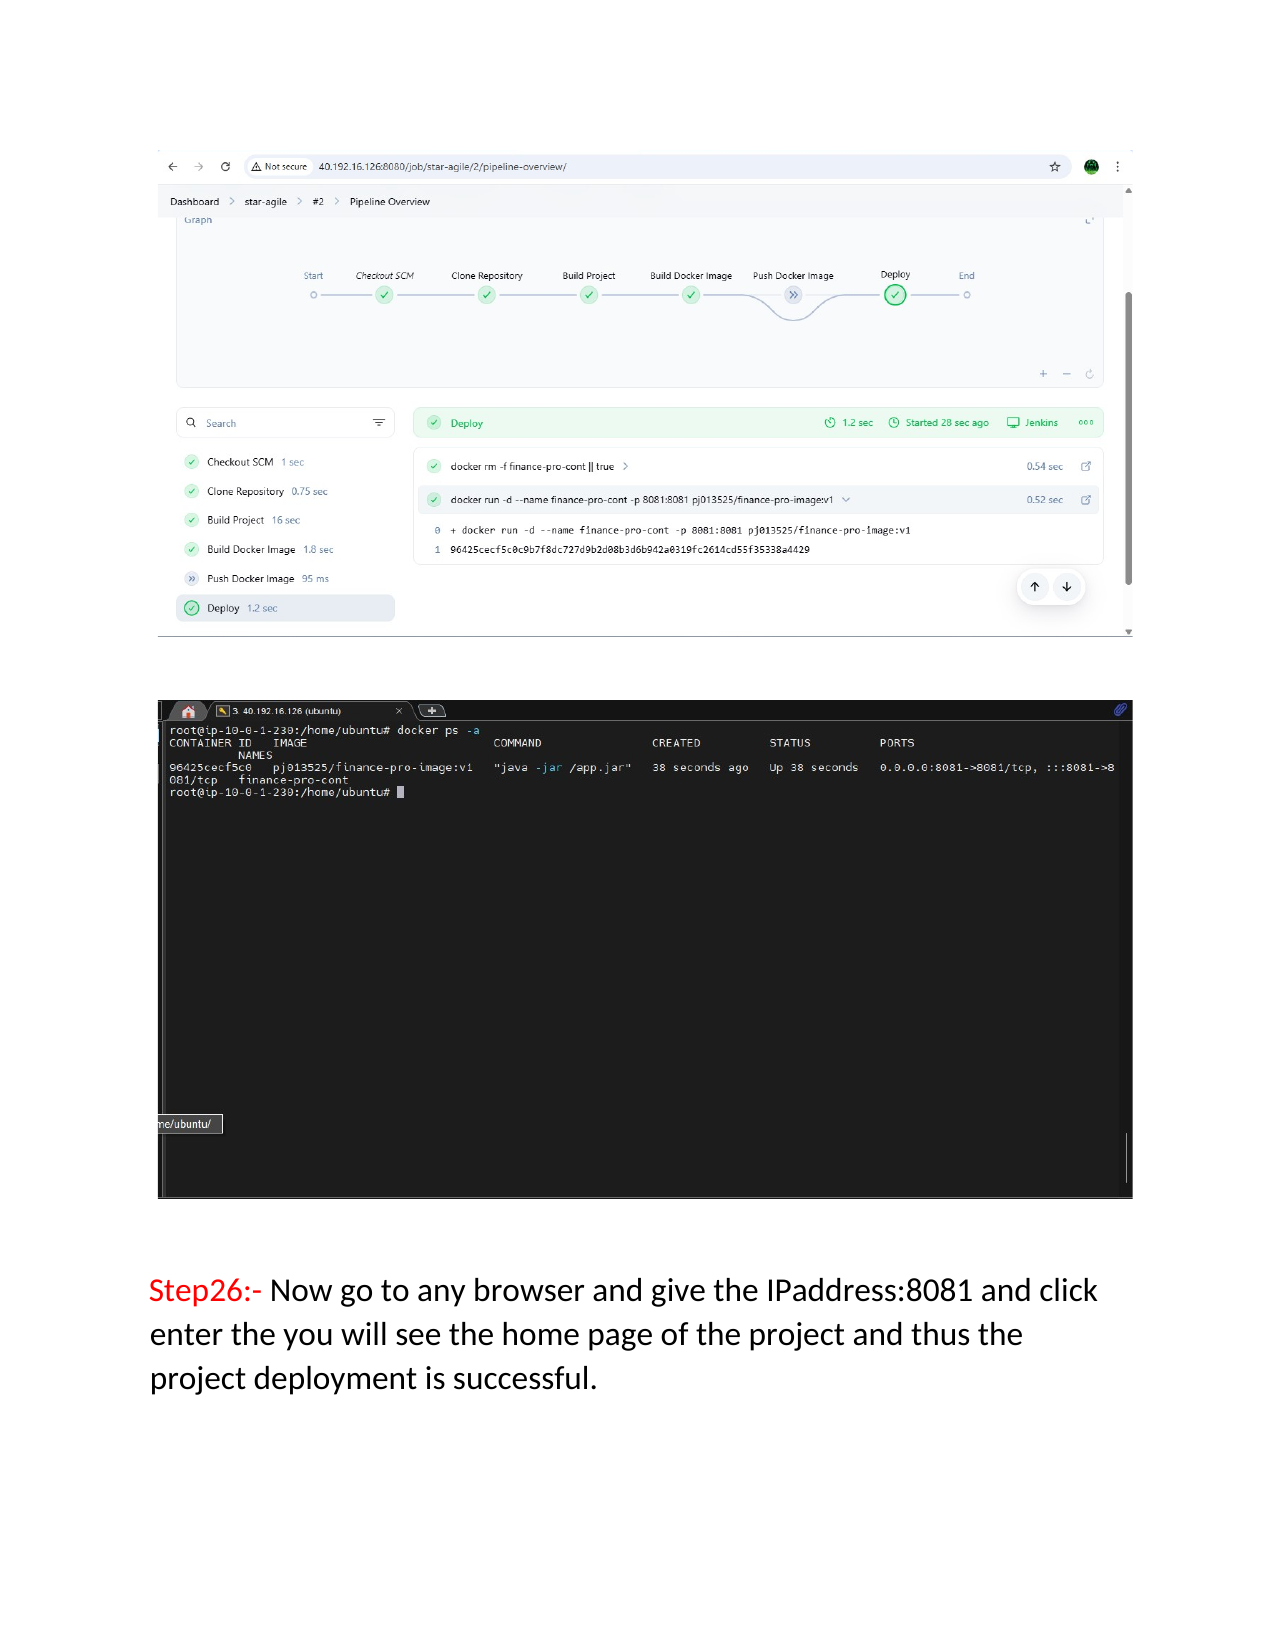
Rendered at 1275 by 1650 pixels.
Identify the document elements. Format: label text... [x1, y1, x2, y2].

text Step26:- Now go to any browser and give the IPaddress:8081 and click enter the you will see the home page of the project and thus the project deployment is successful. [148, 1269, 1127, 1398]
picture [157, 700, 1133, 1199]
picture [157, 150, 1133, 637]
